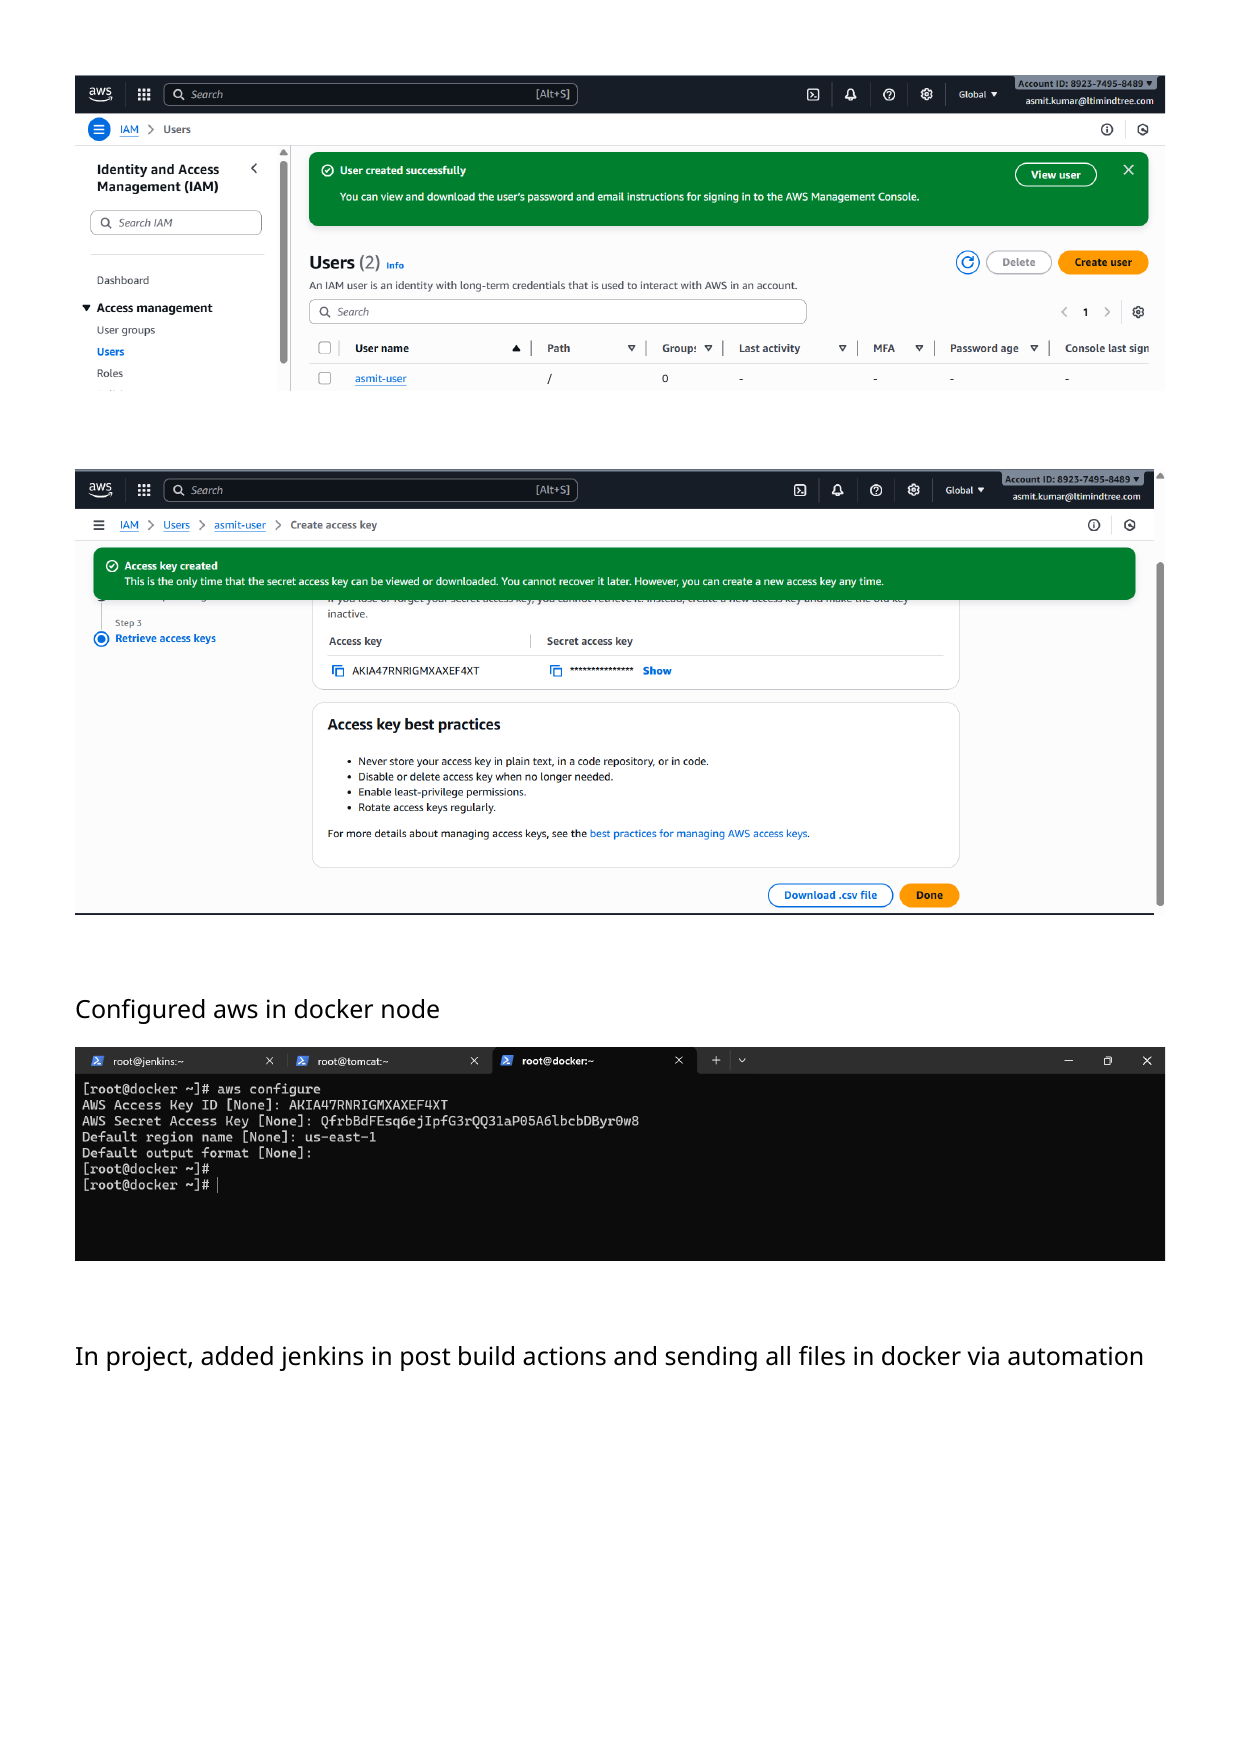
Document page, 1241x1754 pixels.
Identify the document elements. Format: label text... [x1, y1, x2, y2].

picture [75, 75, 1166, 391]
text In project, added jenkins in post build actions and sending all files in docker via automation [75, 1338, 1165, 1373]
picture [75, 468, 1166, 915]
text Configured aws in docker node [75, 992, 1165, 1026]
picture [75, 1047, 1166, 1261]
